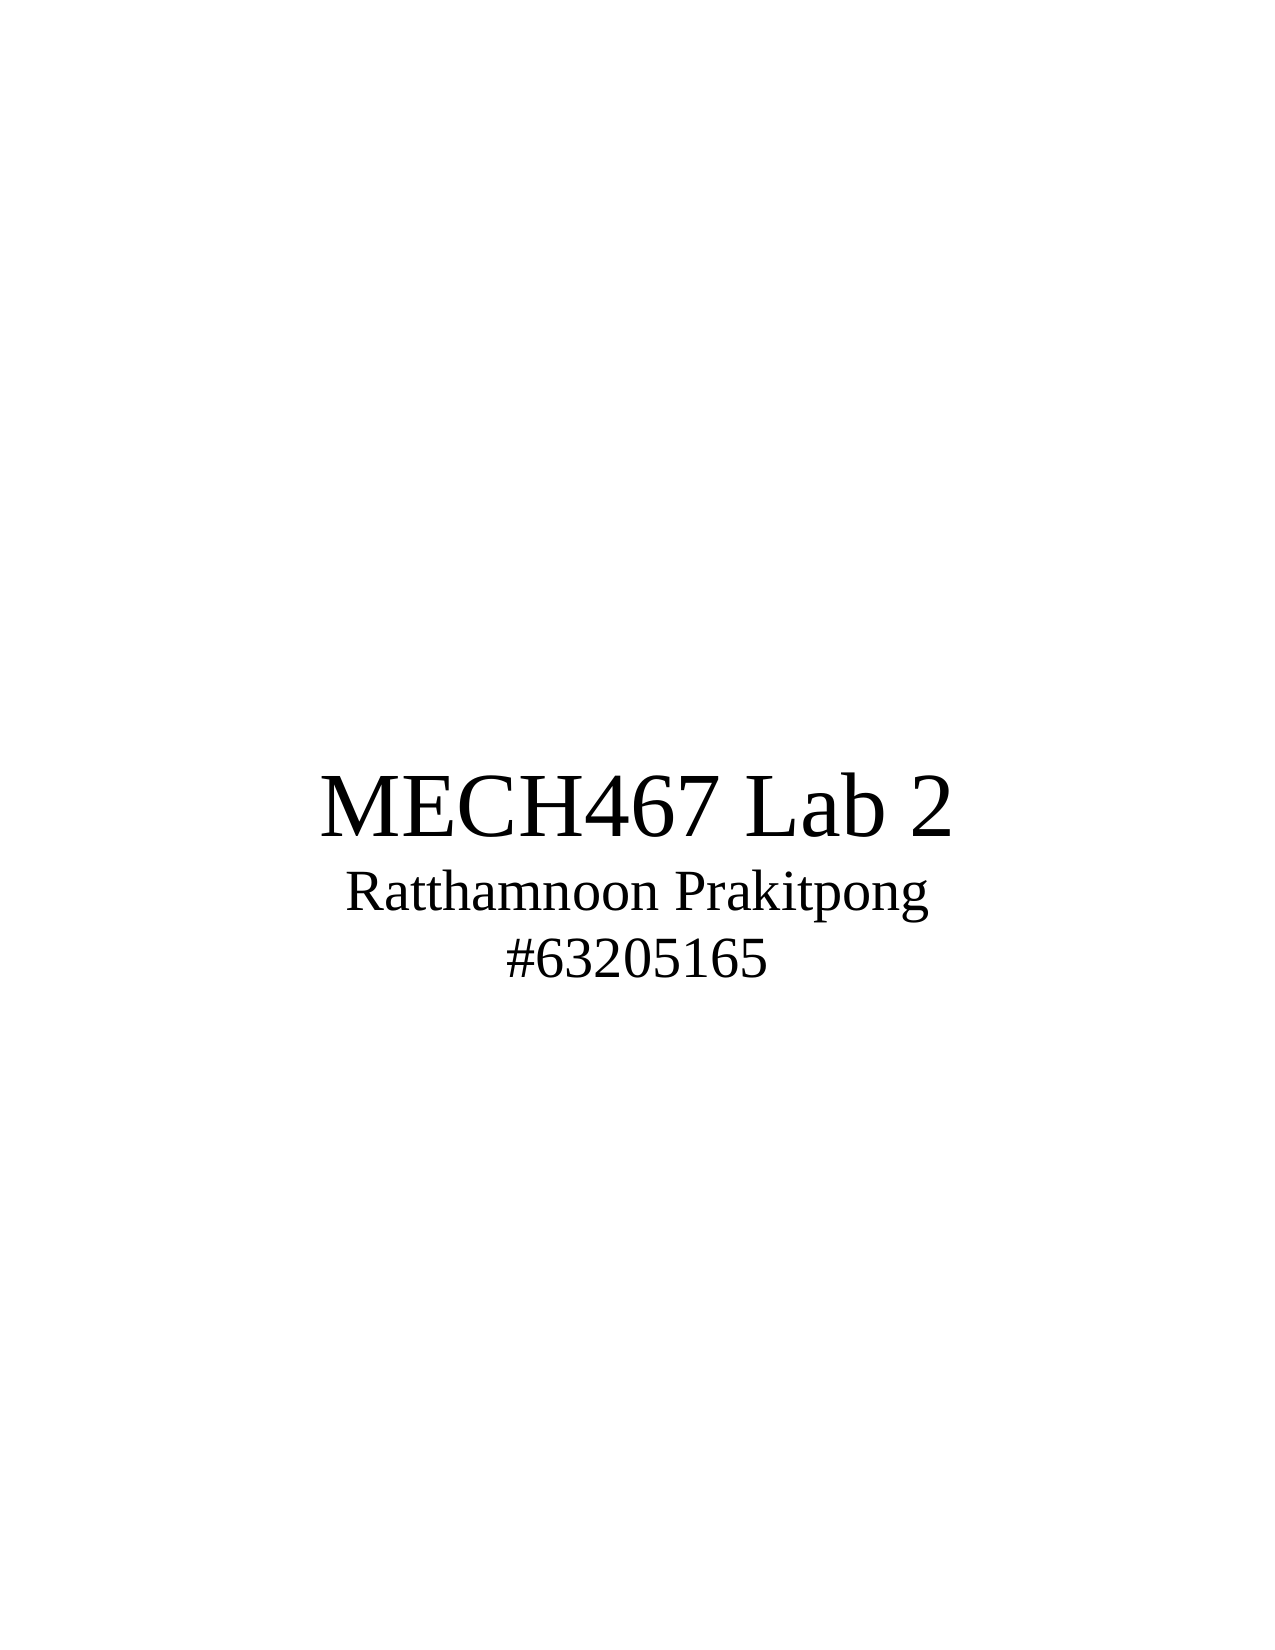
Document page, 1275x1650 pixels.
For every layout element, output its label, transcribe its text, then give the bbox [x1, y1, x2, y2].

text #63205165 [118, 923, 1157, 990]
text Ratthamnoon Prakitpong [118, 856, 1157, 923]
text MECH467 Lab 2 [118, 751, 1157, 856]
